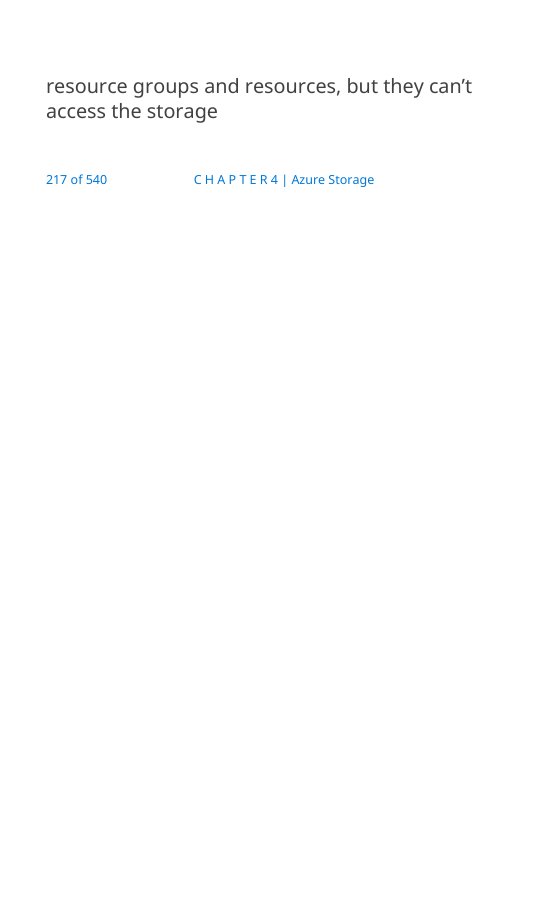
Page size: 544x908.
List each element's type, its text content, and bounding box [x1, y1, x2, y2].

text 217 of 540 C H A P T E R 4 | Azure Storage [46, 171, 497, 188]
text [46, 73, 485, 124]
